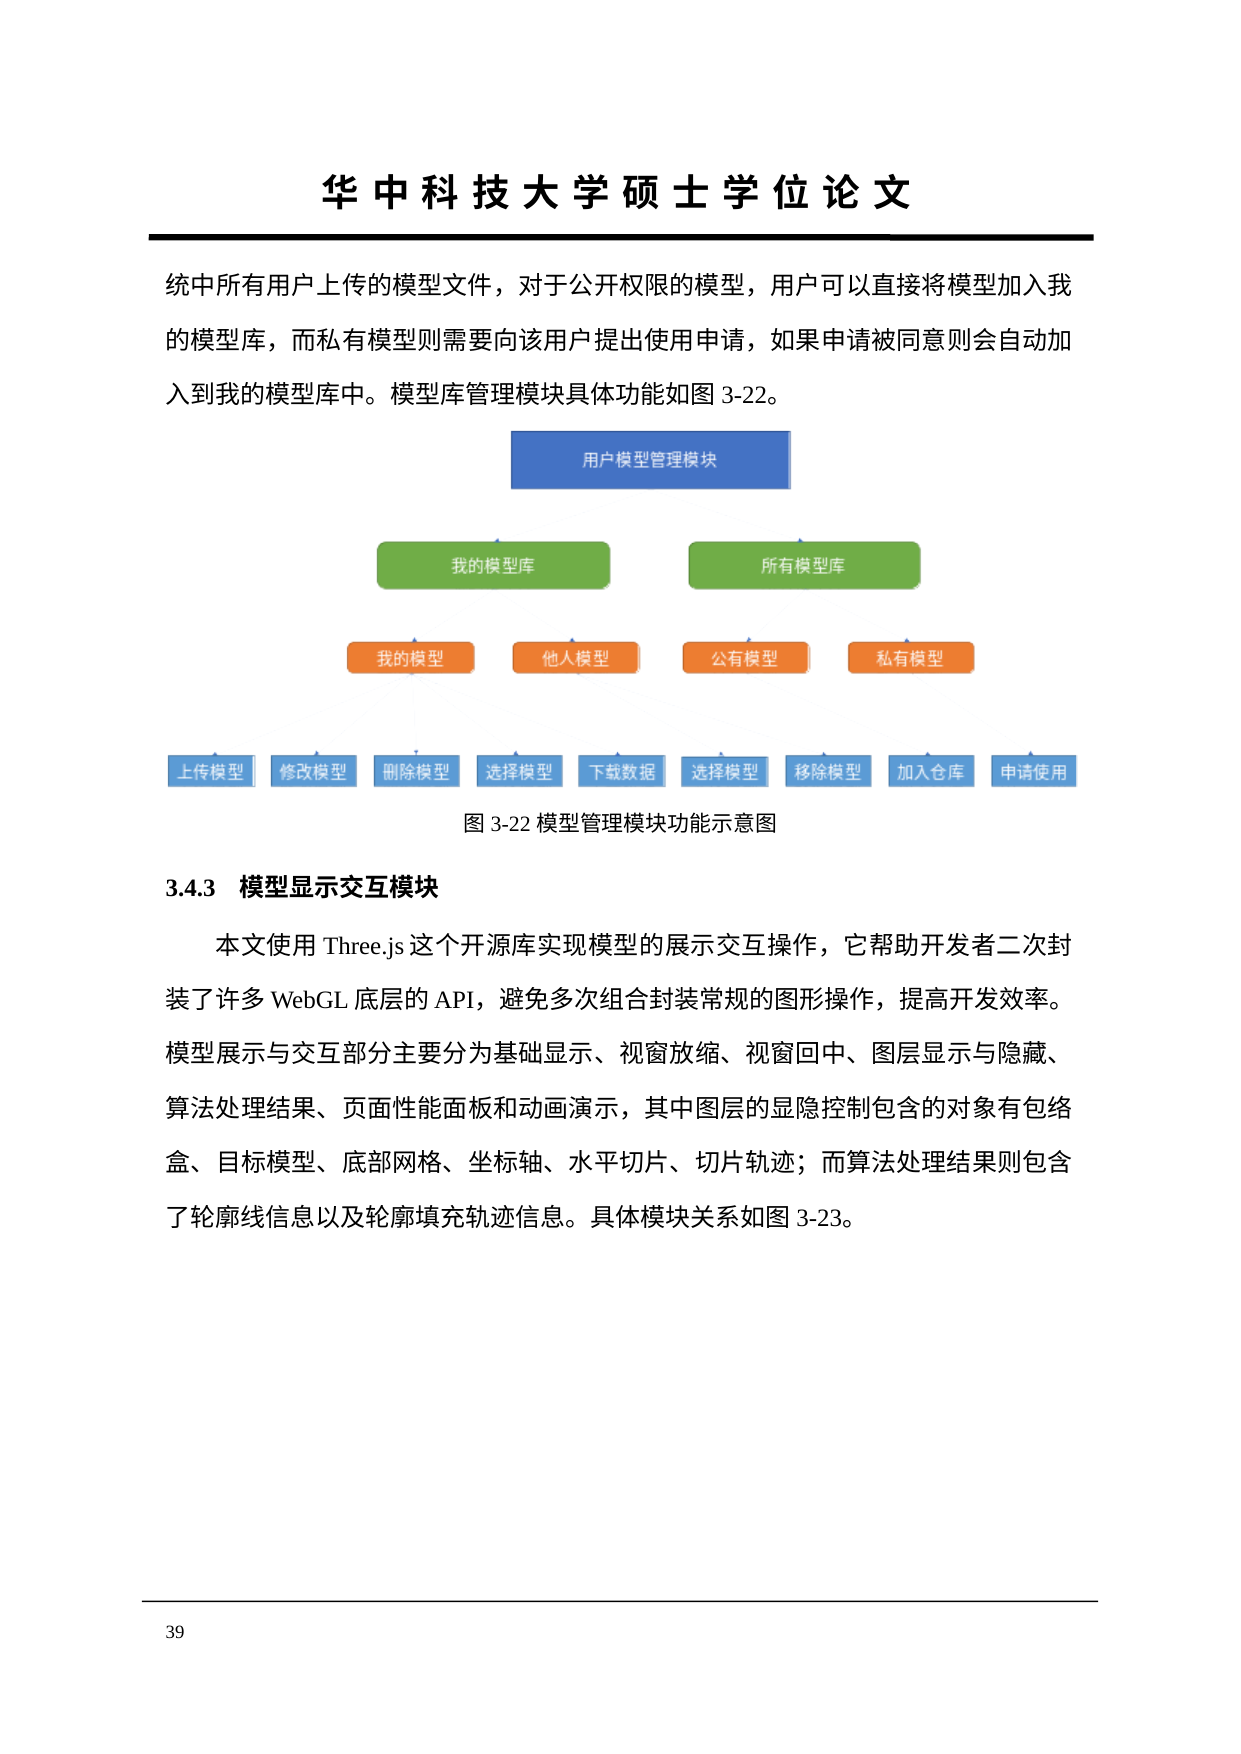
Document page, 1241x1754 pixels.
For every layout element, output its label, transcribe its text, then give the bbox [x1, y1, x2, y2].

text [165, 266, 1075, 411]
subtitle 模型显示交互模块 [165, 868, 1075, 904]
